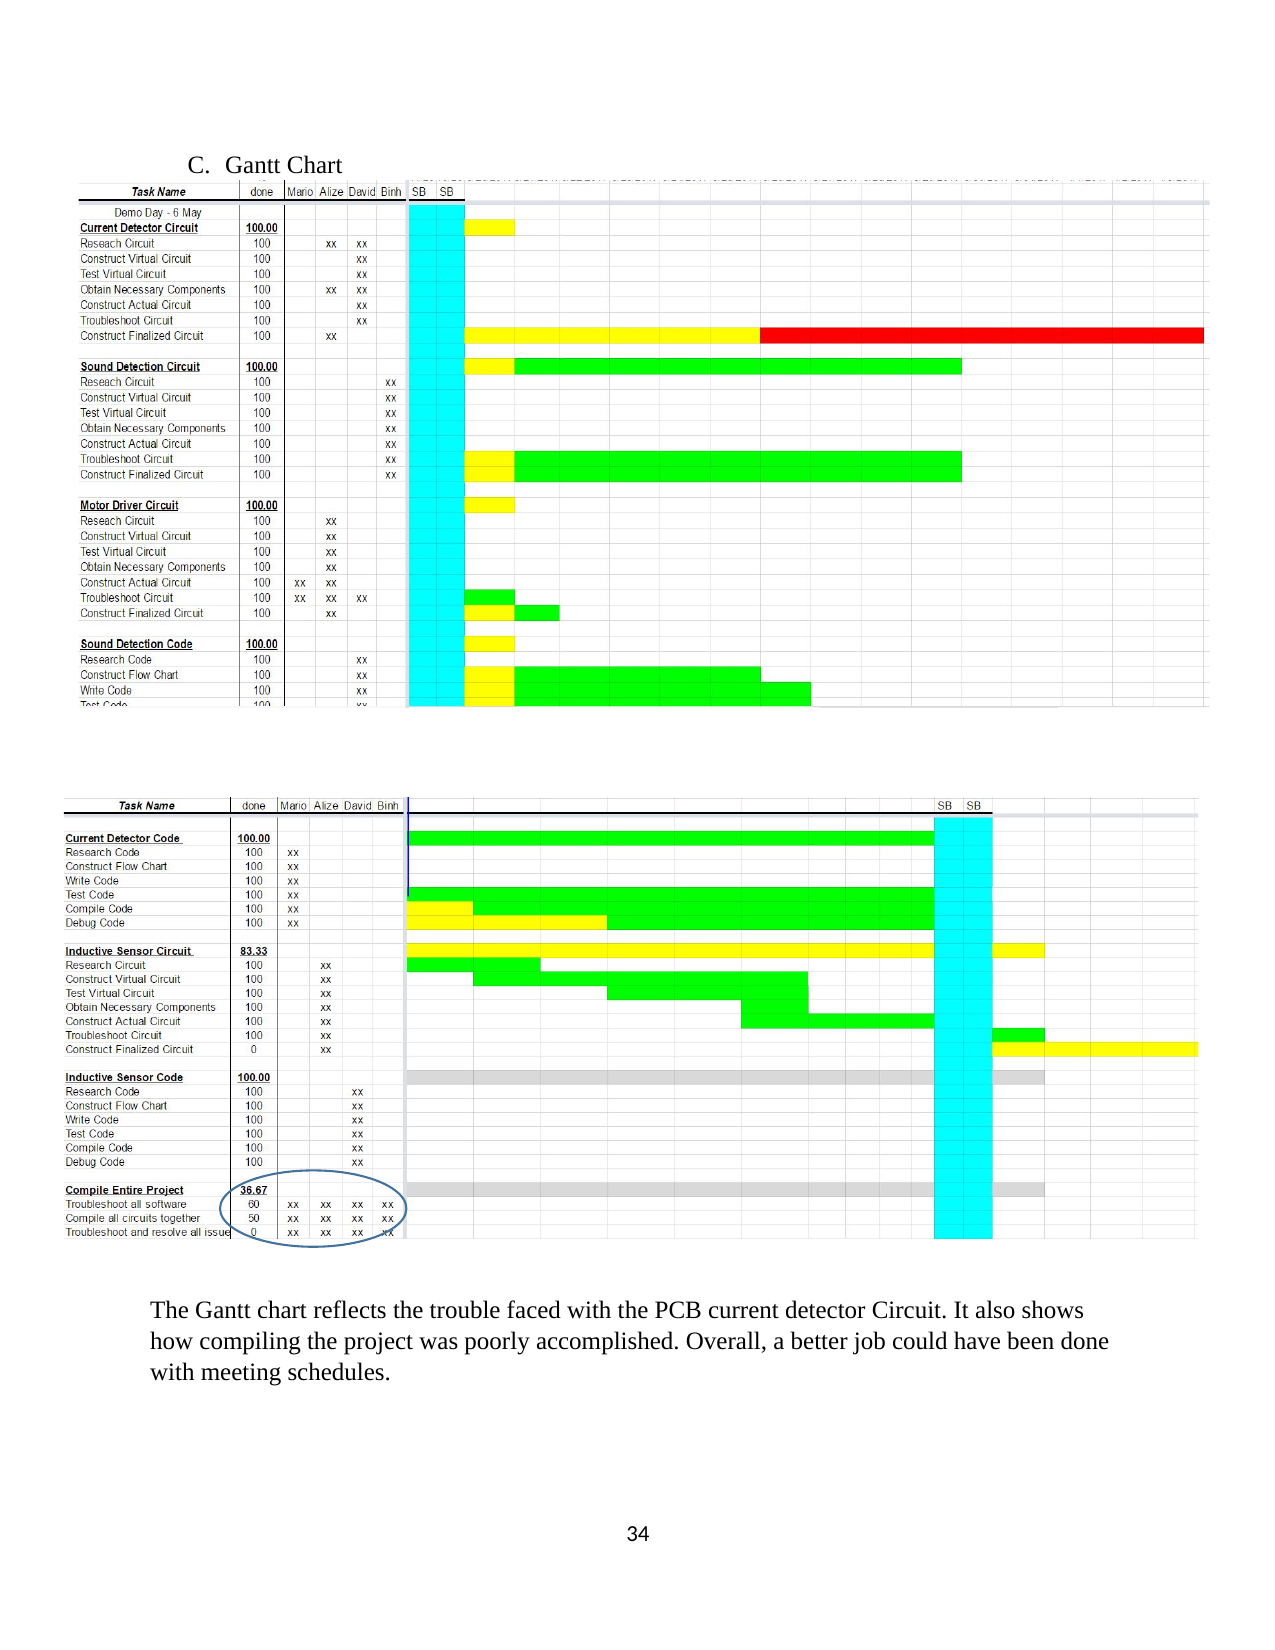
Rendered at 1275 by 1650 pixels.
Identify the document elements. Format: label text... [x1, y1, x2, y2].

text The Gantt chart reflects the trouble faced with the PCB current detector Circuit. It also shows how compiling the project was poorly accomplished. Overall, a better job could have been done with meeting schedules. [150, 1295, 1125, 1386]
picture [222, 1172, 405, 1239]
list Gantt Chart [187, 150, 1125, 179]
picture [63, 797, 1199, 1239]
picture [78, 180, 1210, 708]
